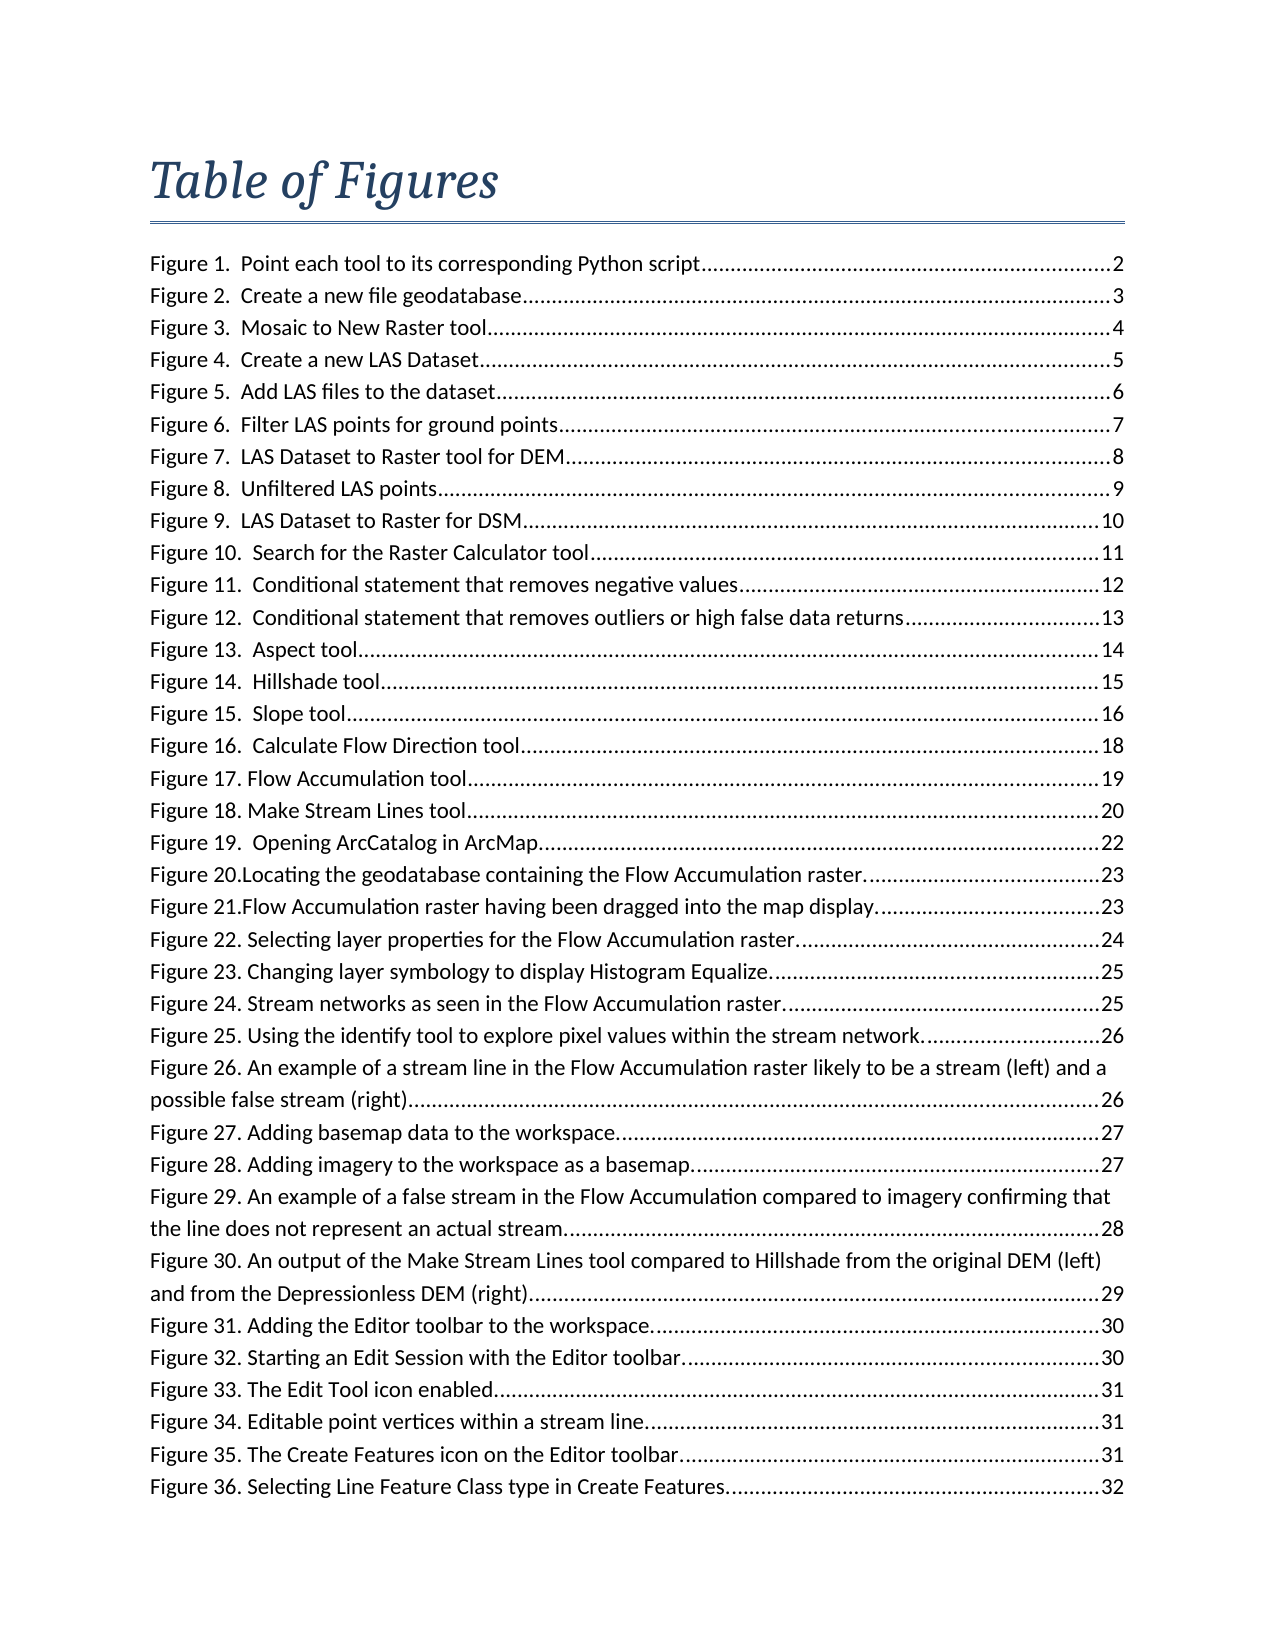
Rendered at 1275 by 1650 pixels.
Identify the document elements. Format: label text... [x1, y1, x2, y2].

text Figure 27. Adding basemap data to the workspace. 27 [150, 1118, 1125, 1146]
text Figure 15. Slope tool 16 [150, 699, 1125, 727]
text Figure 26. An example of a stream line in the Flow Accumulation raster likely to be a stream (left) and a possible false stream (right). 26 [150, 1053, 1125, 1114]
text Figure 25. Using the identify tool to explore pixel values within the stream network. 26 [150, 1021, 1125, 1049]
text Figure 14. Hillshade tool 15 [150, 667, 1125, 695]
title Table of Figures [150, 150, 1125, 221]
text Figure 8. Unfiltered LAS points 9 [150, 474, 1125, 502]
text Figure 36. Selecting Line Feature Class type in Create Features. 32 [150, 1472, 1125, 1500]
text Figure 33. The Edit Tool icon enabled. 31 [150, 1375, 1125, 1403]
text Figure 9. LAS Dataset to Raster for DSM 10 [150, 506, 1125, 534]
text Figure 10. Search for the Raster Calculator tool 11 [150, 538, 1125, 566]
text Figure 19. Opening ArcCatalog in ArcMap. 22 [150, 828, 1125, 856]
text Figure 11. Conditional statement that removes negative values 12 [150, 571, 1125, 599]
text Figure 24. Stream networks as seen in the Flow Accumulation raster. 25 [150, 989, 1125, 1017]
text Figure 3. Mosaic to New Raster tool 4 [150, 313, 1125, 341]
text Figure 30. An output of the Make Stream Lines tool compared to Hillshade from the original DEM (left) and from the Depressionless DEM (right). 29 [150, 1247, 1125, 1307]
text Figure 17. Flow Accumulation tool 19 [150, 764, 1125, 792]
text Figure 18. Make Stream Lines tool 20 [150, 796, 1125, 824]
text Figure 28. Adding imagery to the workspace as a basemap. 27 [150, 1150, 1125, 1178]
text Figure 7. LAS Dataset to Raster tool for DEM 8 [150, 442, 1125, 470]
text Figure 4. Create a new LAS Dataset 5 [150, 345, 1125, 373]
text Figure 1. Point each tool to its corresponding Python script 2 [150, 249, 1125, 277]
text Figure 21.Flow Accumulation raster having been dragged into the map display. 23 [150, 892, 1125, 921]
text Figure 22. Selecting layer properties for the Flow Accumulation raster. 24 [150, 925, 1125, 953]
text Figure 12. Conditional statement that removes outliers or high false data returns 13 [150, 603, 1125, 631]
text Figure 32. Starting an Edit Session with the Editor toolbar. 30 [150, 1343, 1125, 1371]
text Figure 6. Filter LAS points for ground points 7 [150, 410, 1125, 438]
text Figure 5. Add LAS files to the dataset 6 [150, 377, 1125, 406]
text Figure 2. Create a new file geodatabase 3 [150, 281, 1125, 309]
text Figure 23. Changing layer symbology to display Histogram Equalize. 25 [150, 957, 1125, 985]
text Figure 16. Calculate Flow Direction tool 18 [150, 732, 1125, 759]
text Figure 13. Aspect tool 14 [150, 635, 1125, 663]
text Figure 35. The Create Features icon on the Editor toolbar. 31 [150, 1440, 1125, 1468]
text Figure 31. Adding the Editor toolbar to the workspace. 30 [150, 1311, 1125, 1339]
text Figure 34. Editable point vertices within a stream line. 31 [150, 1407, 1125, 1436]
text Figure 29. An example of a false stream in the Flow Accumulation compared to imagery confirming that the line does not represent an actual stream. 28 [150, 1182, 1125, 1242]
text Figure 20.Locating the geodatabase containing the Flow Accumulation raster. 23 [150, 860, 1125, 888]
